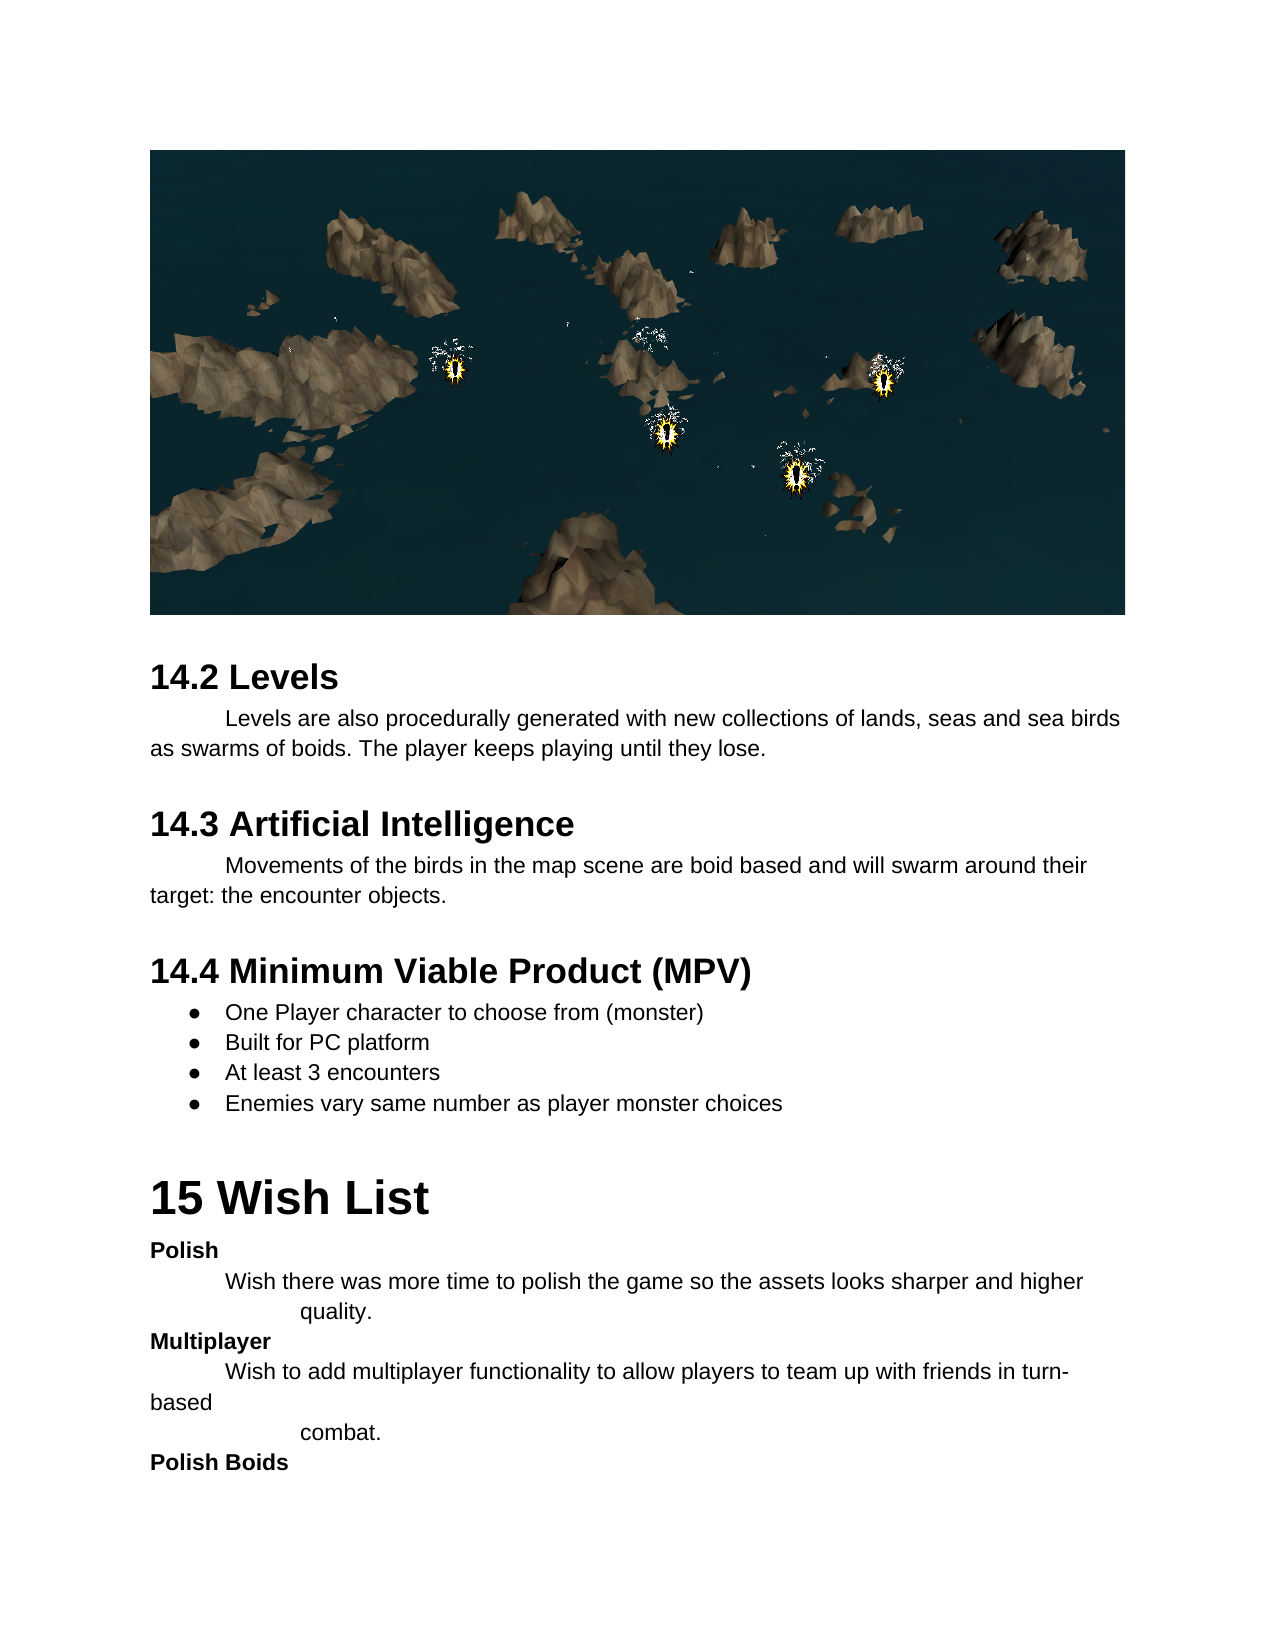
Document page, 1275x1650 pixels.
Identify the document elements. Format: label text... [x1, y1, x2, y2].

subtitle 14.2 Levels [150, 656, 1125, 697]
text Wish to add multiplayer functionality to allow players to team up with friends in turn-based [150, 1358, 1125, 1415]
text Wish there was more time to polish the game so the assets looks sharper and higher quality. [150, 1268, 1125, 1324]
picture [150, 150, 1125, 615]
subtitle 14.4 Minimum Viable Product (MPV) [150, 950, 1125, 991]
list One Player character to choose from (monster) [187, 999, 1125, 1025]
text Movements of the birds in the map scene are boid based and will swarm around their target: the encounter objects. [150, 852, 1125, 908]
text Polish Boids [150, 1449, 1125, 1475]
subtitle 15 Wish List [150, 1170, 1125, 1225]
text Multiplayer [150, 1328, 1125, 1354]
list Enemies vary same number as player monster choices [187, 1089, 1125, 1116]
subtitle 14.3 Artificial Intelligence [150, 803, 1125, 844]
text Levels are also procedurally generated with new collections of lands, seas and sea birds as swarms of boids. The player keeps playing until they lose. [150, 705, 1125, 762]
text Polish [150, 1237, 1125, 1264]
text combat. [150, 1419, 1125, 1445]
list Built for PC platform [187, 1029, 1125, 1056]
list At least 3 encounters [187, 1059, 1125, 1086]
